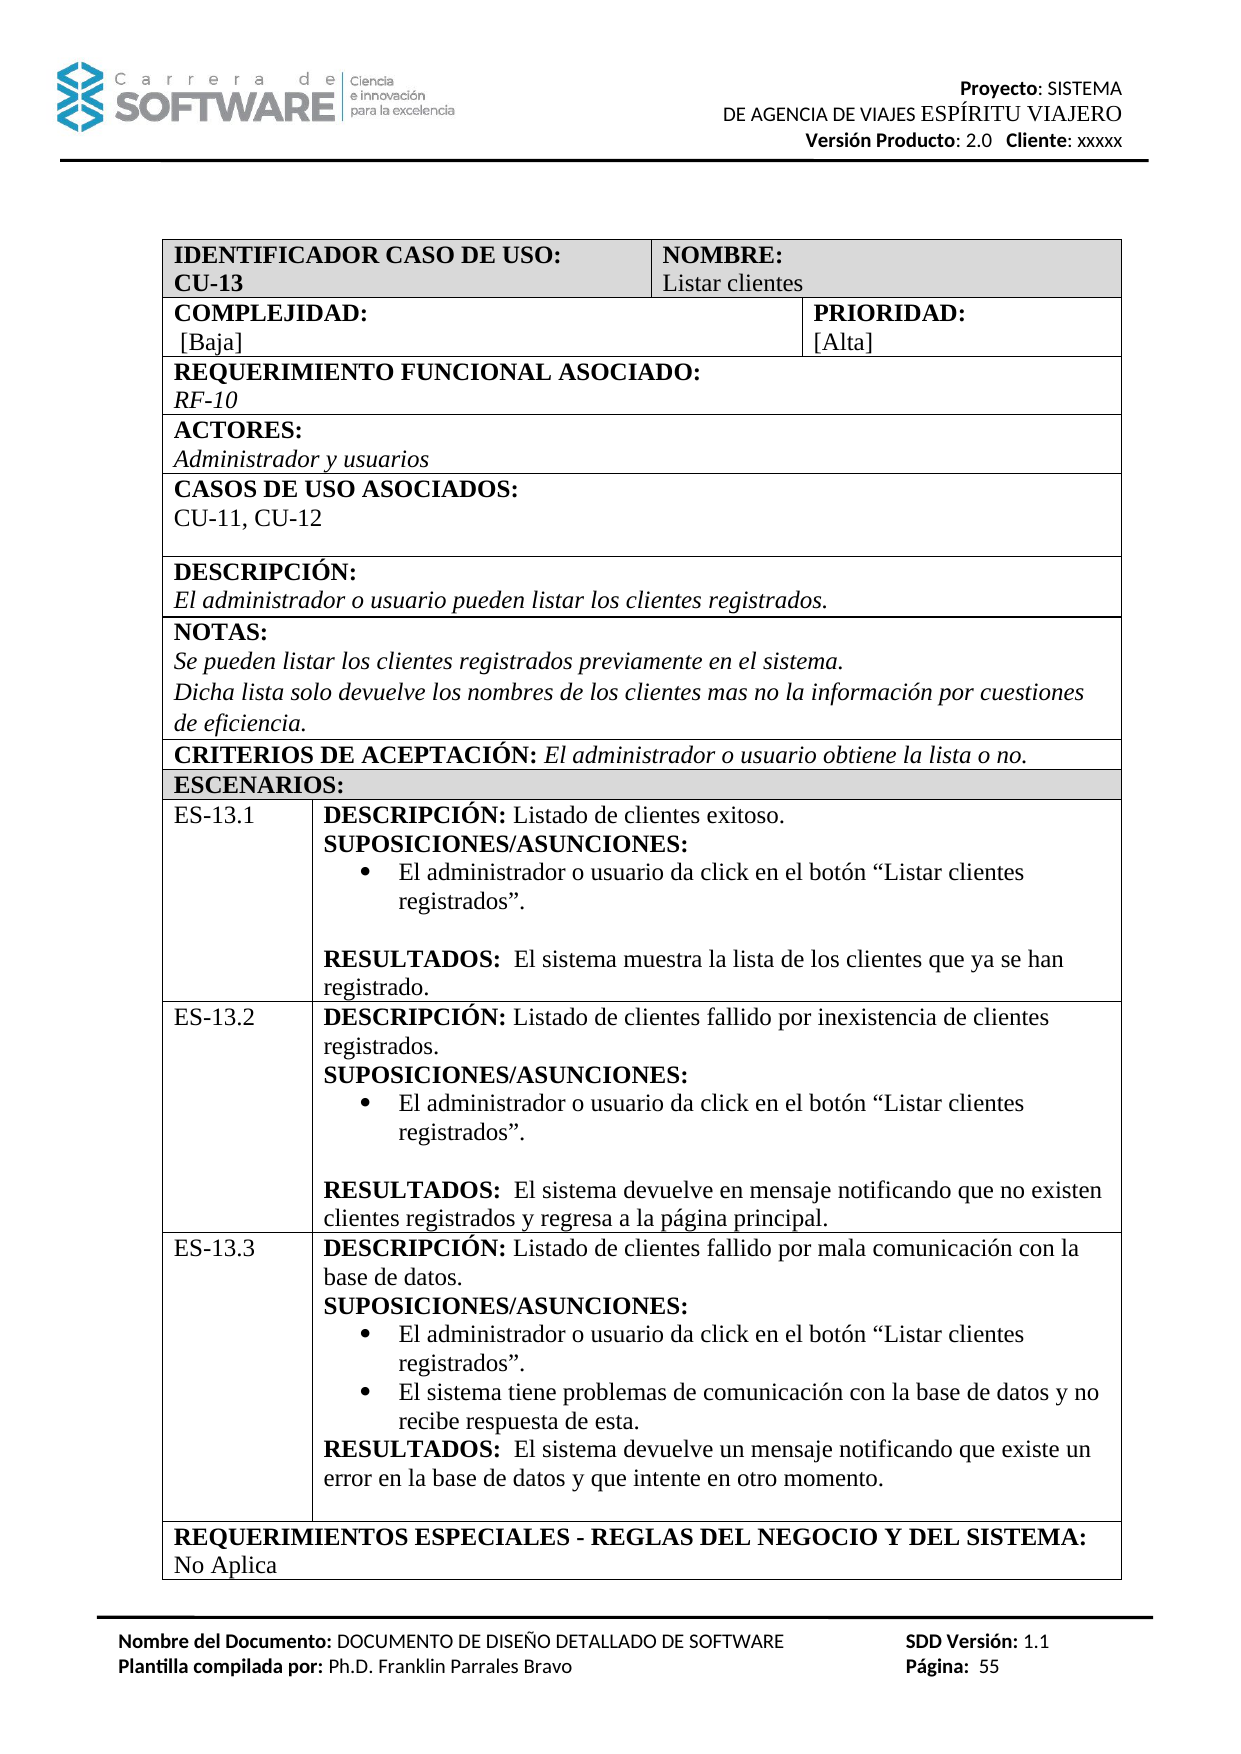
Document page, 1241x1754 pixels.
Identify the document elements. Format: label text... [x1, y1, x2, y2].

table_cell COMPLEJIDAD: [Baja] [163, 298, 802, 356]
table_cell ES-13.3 [163, 1233, 312, 1521]
table_cell PRIORIDAD: [Alta] [803, 298, 1121, 356]
table_cell ES-13.2 [163, 1002, 312, 1232]
table_cell CASOS DE USO ASOCIADOS: CU-11, CU-12 [163, 474, 1121, 556]
table_header NOMBRE: Listar clientes [652, 240, 1121, 297]
table_cell DESCRIPCIÓN: Listado de clientes fallido por inexistencia de clientes registrados. SUPOSICIONES/ASUNCIONES: El administrador o usuario da click en el botón “Listar clientes registrados”. RESULTADOS: El sistema devuelve en mensaje notificando que no existen clientes registrados y regresa a la página principal. [313, 1002, 1121, 1232]
table_cell CRITERIOS DE ACEPTACIÓN: El administrador o usuario obtiene la lista o no. [163, 740, 1121, 769]
table_cell DESCRIPCIÓN: El administrador o usuario pueden listar los clientes registrados. [163, 557, 1121, 616]
table_cell REQUERIMIENTOS ESPECIALES - REGLAS DEL NEGOCIO Y DEL SISTEMA: No Aplica [163, 1522, 1121, 1579]
table_cell ES-13.1 [163, 800, 312, 1001]
table_cell DESCRIPCIÓN: Listado de clientes exitoso. SUPOSICIONES/ASUNCIONES: El administrador o usuario da click en el botón “Listar clientes registrados”. RESULTADOS: El sistema muestra la lista de los clientes que ya se han registrado. [313, 800, 1121, 1001]
table_cell DESCRIPCIÓN: Listado de clientes fallido por mala comunicación con la base de datos. SUPOSICIONES/ASUNCIONES: El administrador o usuario da click en el botón “Listar clientes registrados”. El sistema tiene problemas de comunicación con la base de datos y no recibe respuesta de esta. RESULTADOS: El sistema devuelve un mensaje notificando que existe un error en la base de datos y que intente en otro momento. [313, 1233, 1121, 1521]
table_cell REQUERIMIENTO FUNCIONAL ASOCIADO: RF-10 [163, 357, 1121, 414]
table_header IDENTIFICADOR CASO DE USO: CU-13 [163, 240, 651, 297]
table_cell ESCENARIOS: [163, 770, 1121, 799]
table_cell ACTORES: Administrador y usuarios [163, 415, 1121, 473]
picture [46, 46, 461, 154]
table_cell NOTAS: Se pueden listar los clientes registrados previamente en el sistema. Dicha lista solo devuelve los nombres de los clientes mas no la información por cuestiones de eficiencia. [163, 618, 1121, 739]
